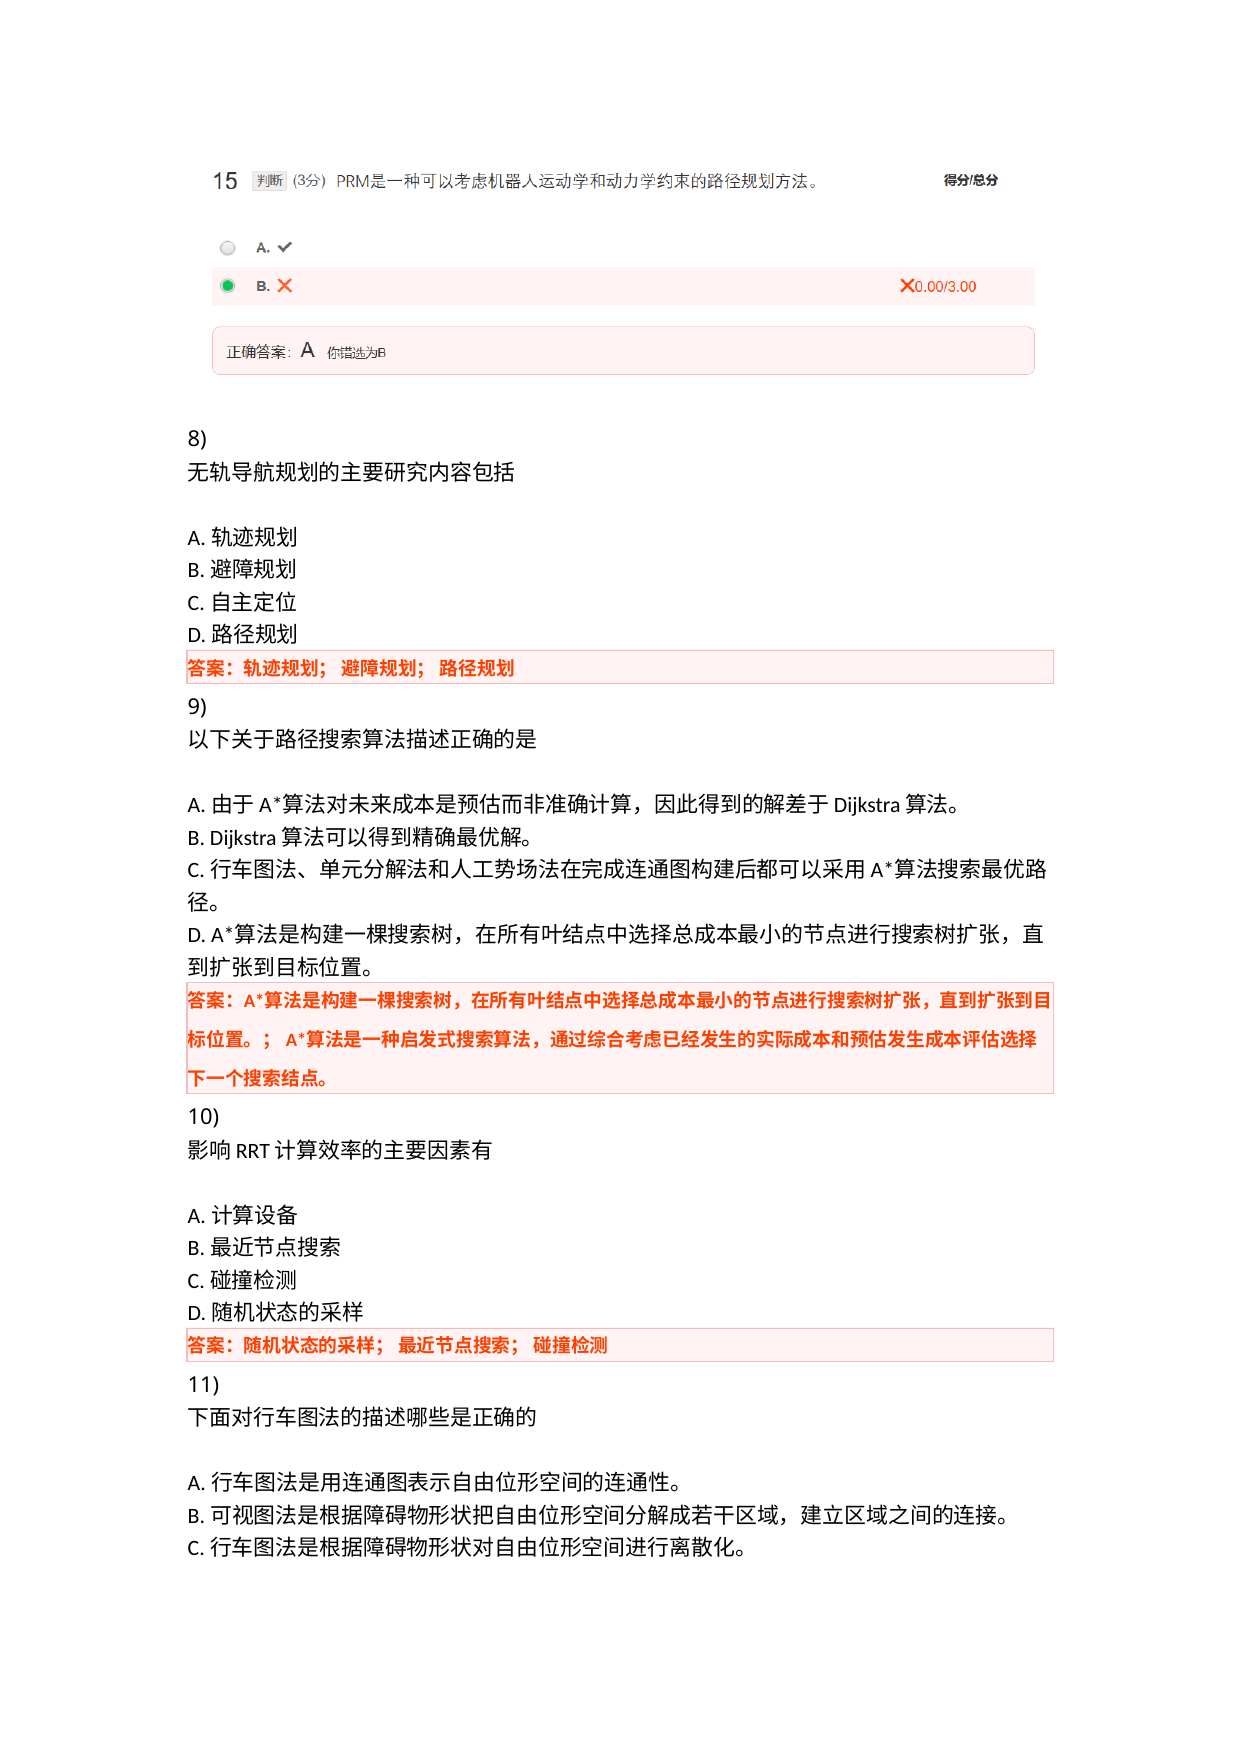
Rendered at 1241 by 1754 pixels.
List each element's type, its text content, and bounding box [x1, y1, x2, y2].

text C. 行车图法是根据障碍物形状对自由位形空间进行离散化。 [187, 1530, 1053, 1562]
picture [187, 162, 1053, 384]
text B. 避障规划 [187, 552, 1053, 584]
text B. 可视图法是根据障碍物形状把自由位形空间分解成若干区域，建立区域之间的连接。 [187, 1497, 1053, 1530]
text A. 轨迹规划 [187, 519, 1053, 552]
text 影响RRT计算效率的主要因素有 [187, 1132, 1053, 1165]
text C. 碰撞检测 [187, 1262, 1053, 1295]
text D. A*算法是构建一棵搜索树，在所有叶结点中选择总成本最小的节点进行搜索树扩张，直到扩张到目标位置。 [187, 917, 1053, 982]
text B. Dijkstra算法可以得到精确最优解。 [187, 819, 1053, 852]
text 下面对行车图法的描述哪些是正确的 [187, 1400, 1053, 1432]
text 答案：A*算法是构建一棵搜索树，在所有叶结点中选择总成本最小的节点进行搜索树扩张，直到扩张到目标位置。； A*算法是一种启发式搜索算法，通过综合考虑已经发生的实际成本和预估发生成本评估选择下一个搜索结点。 [188, 983, 1053, 1093]
text A. 行车图法是用连通图表示自由位形空间的连通性。 [187, 1465, 1053, 1497]
text A. 由于A*算法对未来成本是预估而非准确计算，因此得到的解差于Dijkstra算法。 [187, 787, 1053, 819]
text 以下关于路径搜索算法描述正确的是 [187, 722, 1053, 754]
text A. 计算设备 [187, 1197, 1053, 1230]
text B. 最近节点搜索 [187, 1230, 1053, 1262]
text 答案：随机状态的采样； 最近节点搜索； 碰撞检测 [188, 1329, 1053, 1361]
text D. 随机状态的采样 [187, 1295, 1053, 1327]
text 无轨导航规划的主要研究内容包括 [187, 454, 1053, 487]
text 答案：轨迹规划； 避障规划； 路径规划 [188, 651, 1053, 683]
text C. 自主定位 [187, 584, 1053, 617]
text C. 行车图法、单元分解法和人工势场法在完成连通图构建后都可以采用A*算法搜索最优路径。 [187, 852, 1053, 917]
text D. 路径规划 [187, 617, 1053, 649]
